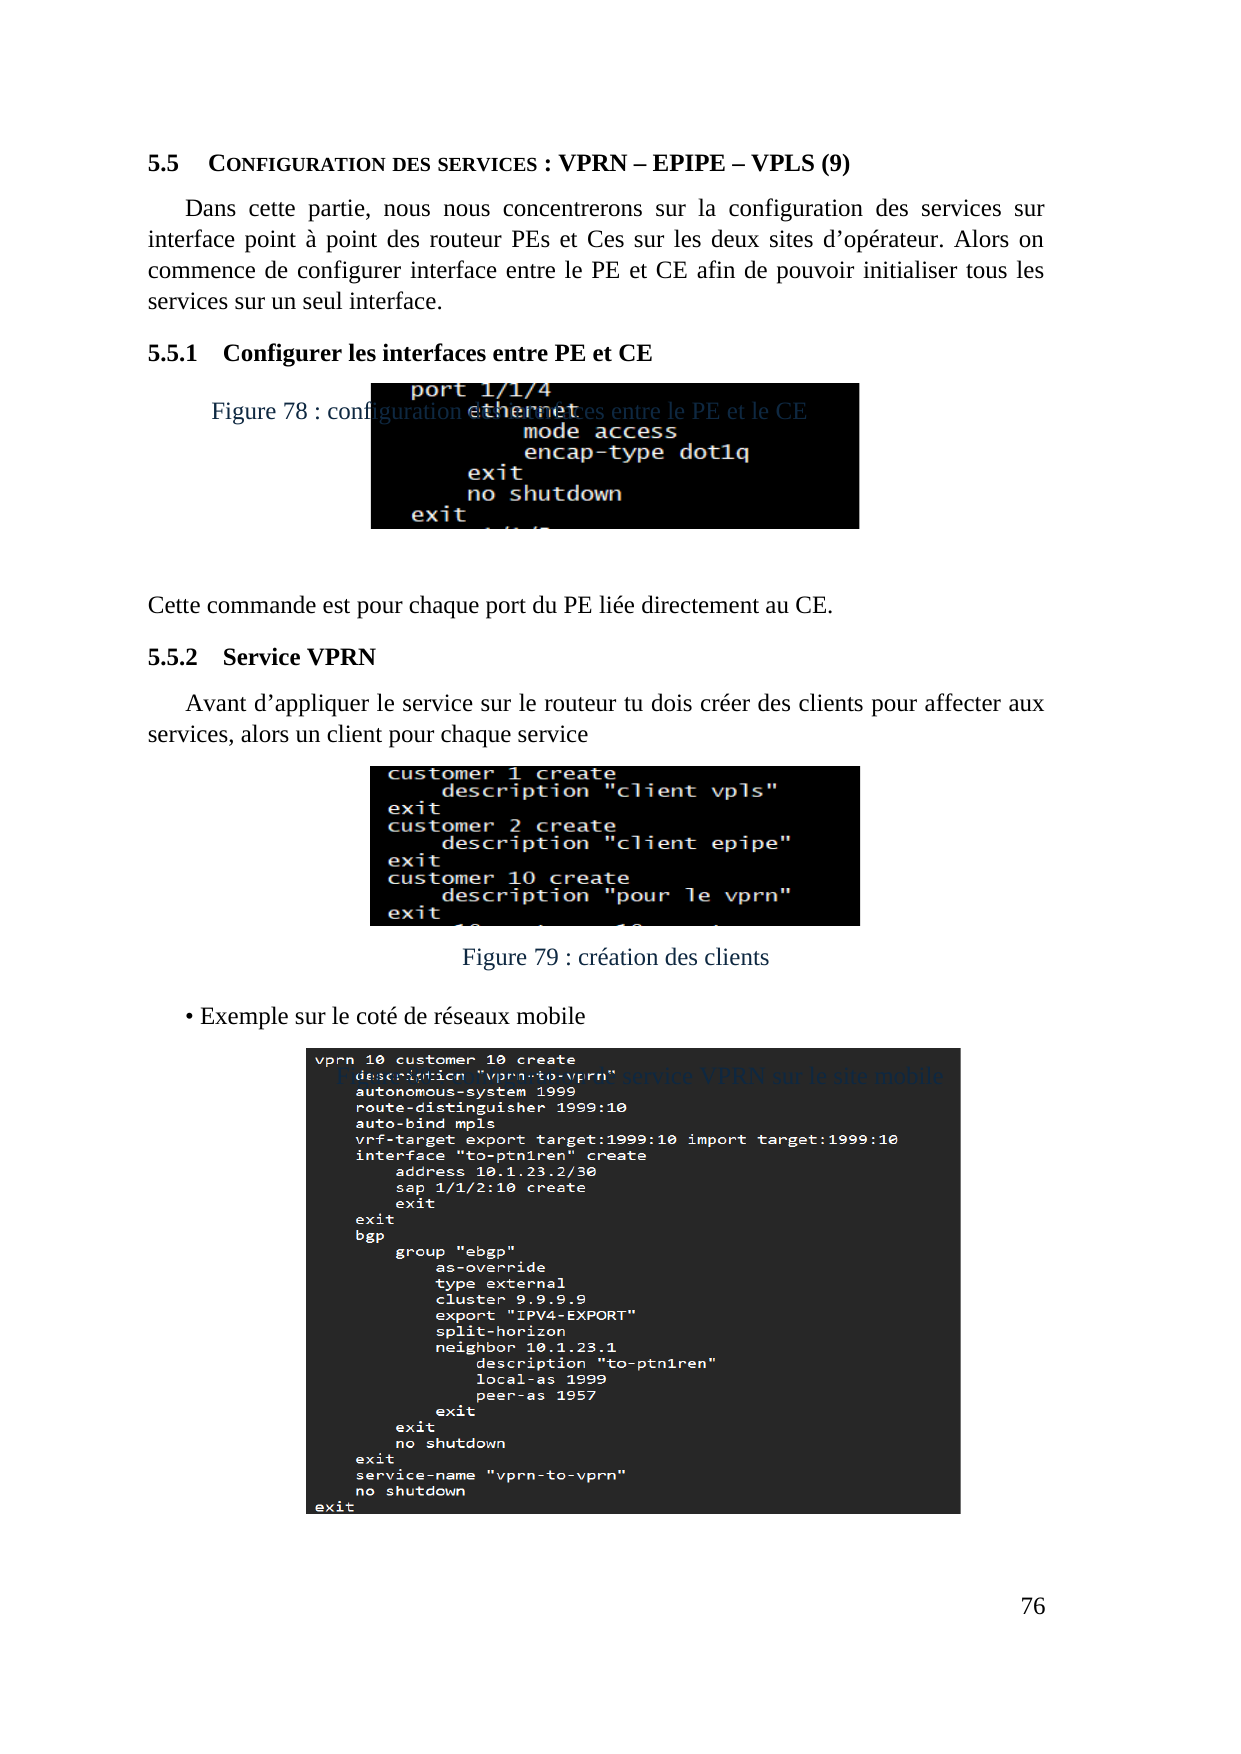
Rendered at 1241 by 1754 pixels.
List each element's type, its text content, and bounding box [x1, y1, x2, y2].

picture [370, 766, 861, 926]
text Avant d’appliquer le service sur le routeur tu dois créer des clients pour affecter aux services, alors un client pour chaque service [148, 688, 1045, 748]
text Cette commande est pour chaque port du PE liée directement au CE. [148, 591, 1045, 619]
subtitle Service VPRN [148, 642, 1045, 671]
text • Exemple sur le coté de réseaux mobile [148, 945, 1045, 1030]
picture [370, 383, 860, 529]
text Dans cette partie, nous nous concentrerons sur la configuration des services sur interface point à point des routeur PEs et Ces sur les deux sites d’opérateur. Alors on commence de configurer interface entre le PE et CE afin de pouvoir initialiser tous les services sur un seul interface. [148, 193, 1045, 315]
subtitle Configuration des services : VPRN – EPIPE – VPLS (9) [148, 148, 1045, 176]
picture [306, 1048, 961, 1514]
subtitle Configurer les interfaces entre PE et CE [148, 338, 1045, 367]
